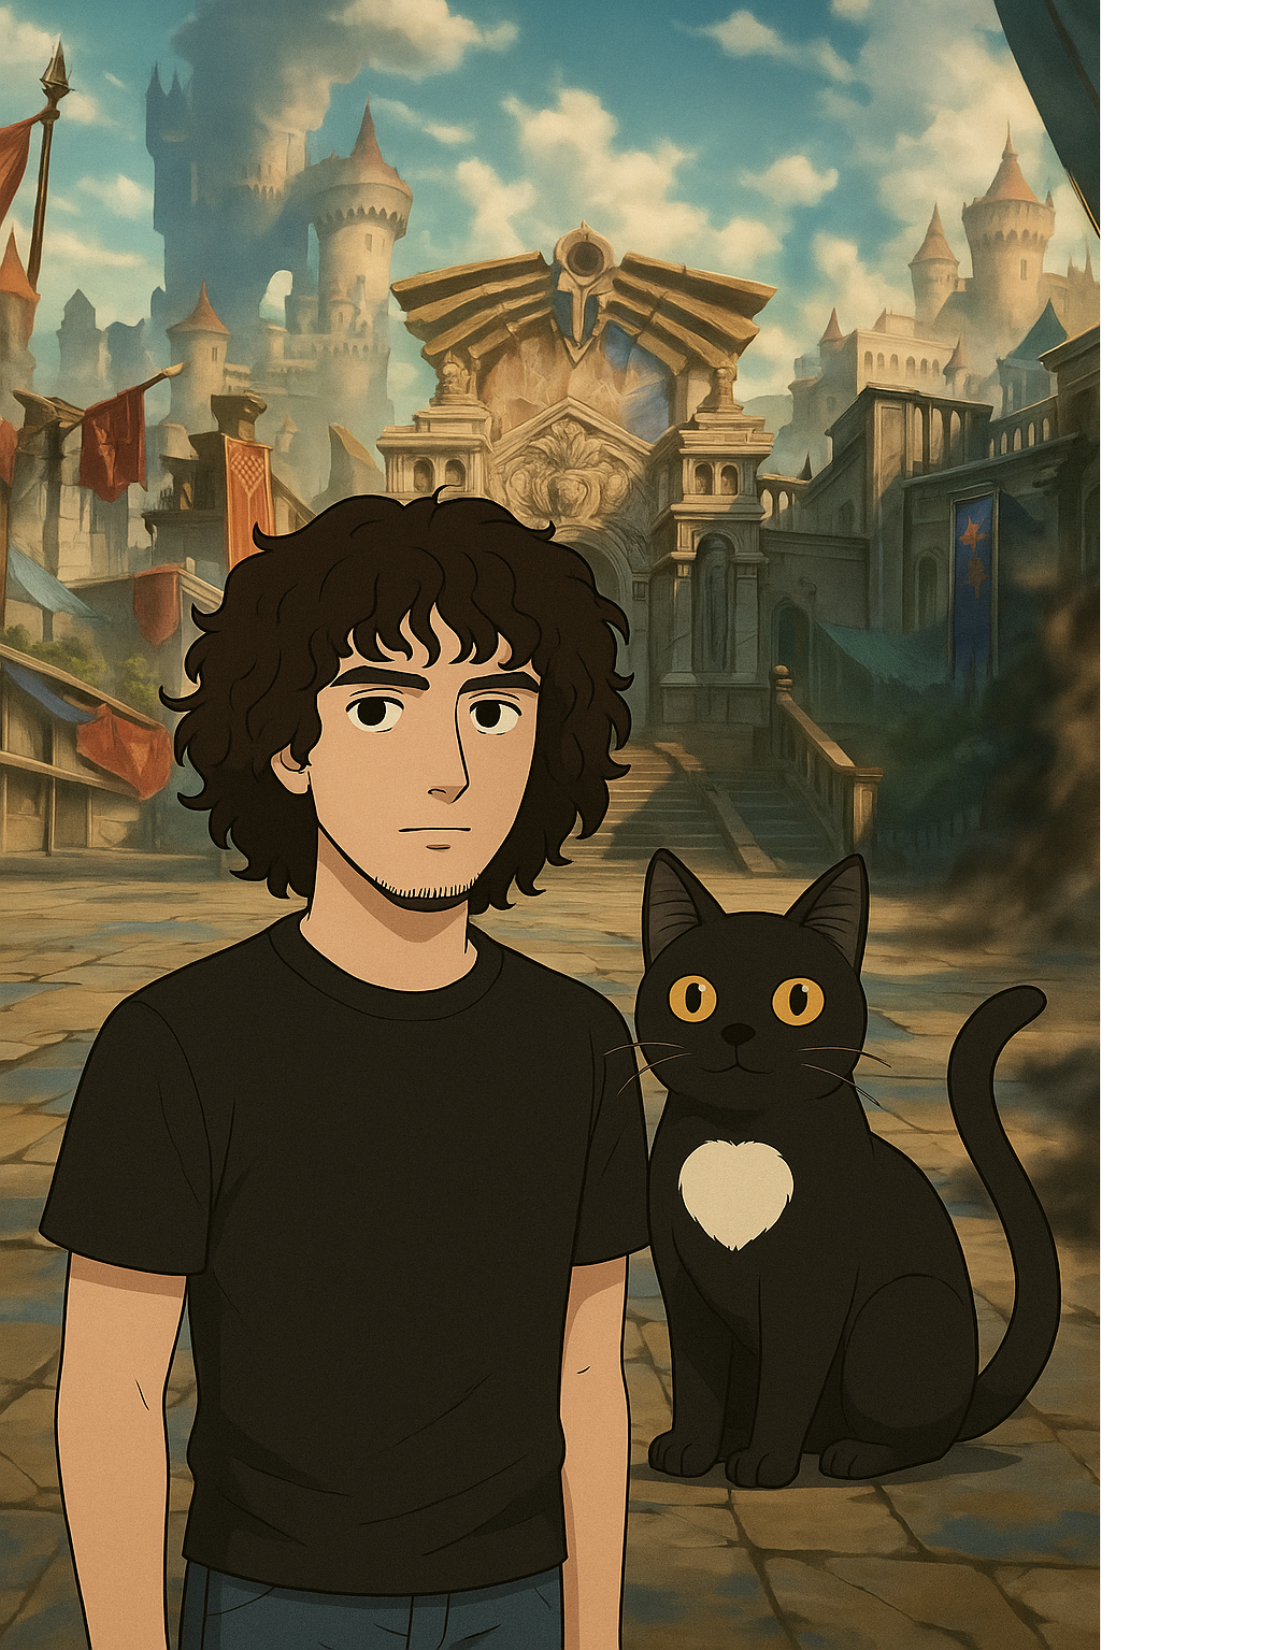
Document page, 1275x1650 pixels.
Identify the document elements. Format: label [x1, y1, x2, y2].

picture [0, 0, 1100, 1650]
